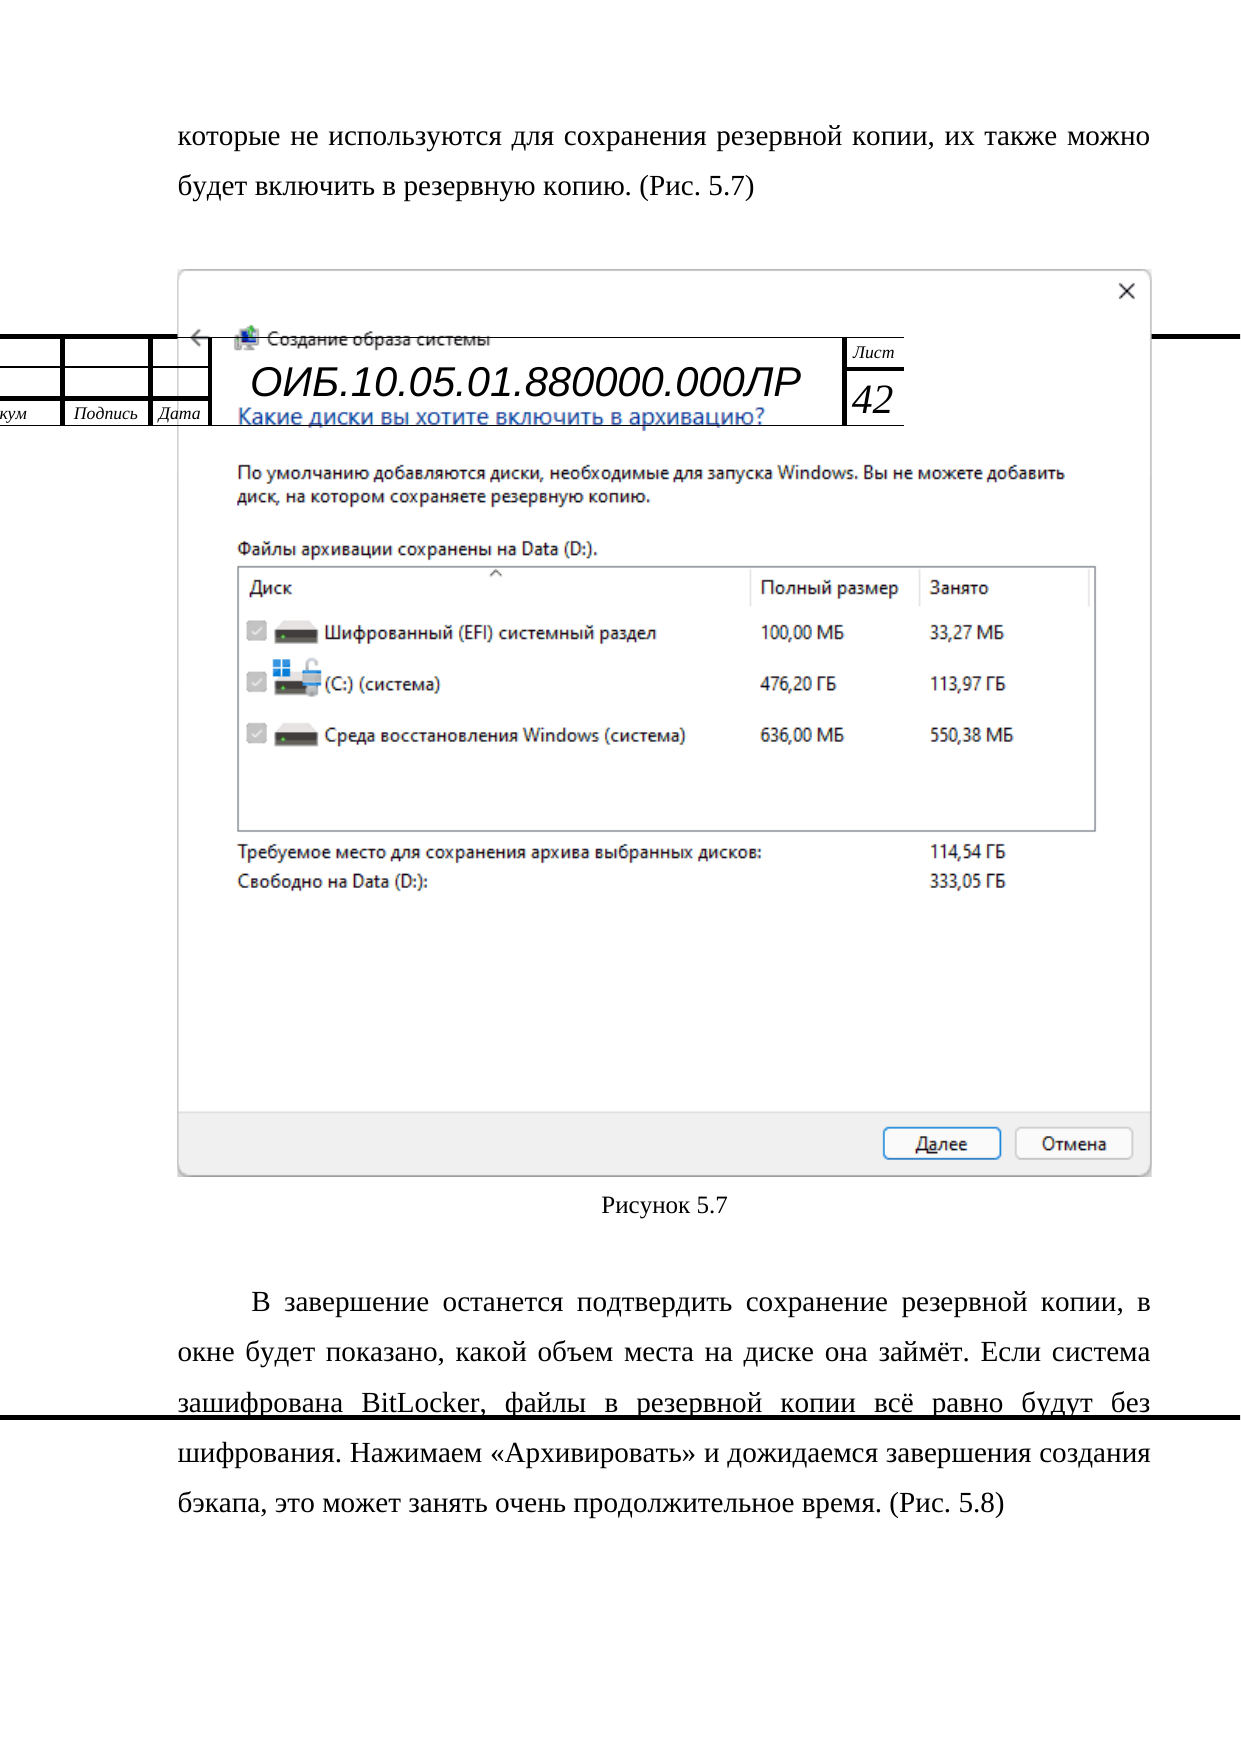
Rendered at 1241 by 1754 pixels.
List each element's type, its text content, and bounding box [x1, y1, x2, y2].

picture [177, 401, 208, 425]
picture [177, 269, 1152, 1177]
subtitle Рисунок 5.7 [177, 1191, 1152, 1219]
picture [177, 368, 208, 396]
picture [177, 338, 208, 366]
picture [212, 338, 842, 425]
text В завершение останется подтвердить сохранение резервной копии, в окне будет показано, какой объем места на диске она займёт. Если система зашифрована BitLocker, файлы в резервной копии всё равно будут без шифрования. Нажимаем «Архивировать» и дожидаемся завершения создания бэкапа, это может занять очень продолжительное время. (Рис. 5.8) [177, 1284, 1152, 1519]
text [177, 118, 1152, 202]
